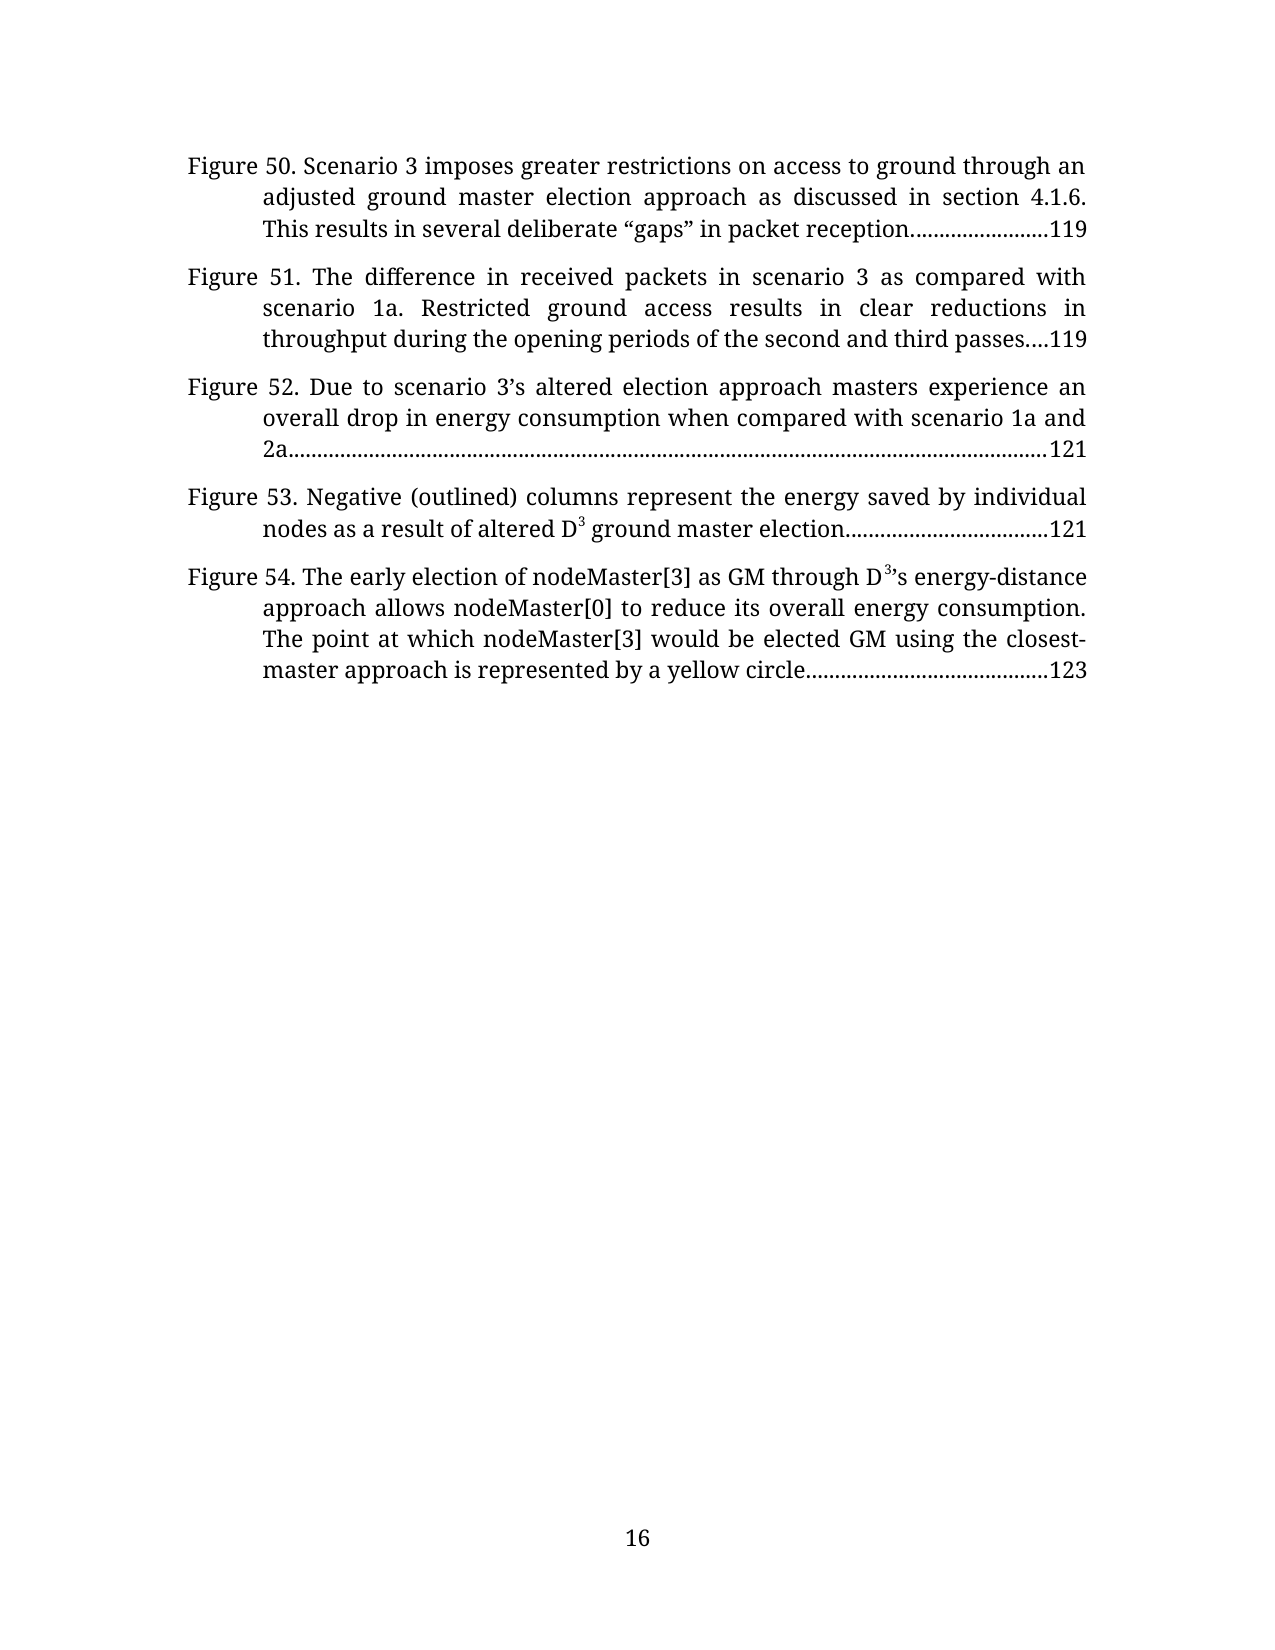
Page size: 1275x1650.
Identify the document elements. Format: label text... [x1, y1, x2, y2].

text Figure 53. Negative (outlined) columns represent the energy saved by individual nodes as a result of altered D3 ground master election. 121 [187, 481, 1087, 544]
text Figure 54. The early election of nodeMaster[3] as GM through D3’s energy-distance approach allows nodeMaster[0] to reduce its overall energy consumption. The point at which nodeMaster[3] would be elected GM using the closest-master approach is represented by a yellow circle. 123 [187, 560, 1087, 685]
text Figure 51. The difference in received packets in scenario 3 as compared with scenario 1a. Restricted ground access results in clear reductions in throughput during the opening periods of the second and third passes. 119 [187, 260, 1087, 354]
text Figure 52. Due to scenario 3’s altered election approach masters experience an overall drop in energy consumption when compared with scenario 1a and 2a. 121 [187, 371, 1087, 464]
text Figure 50. Scenario 3 imposes greater restrictions on access to ground through an adjusted ground master election approach as discussed in section 4.1.6. This results in several deliberate “gaps” in packet reception. 119 [187, 150, 1087, 244]
